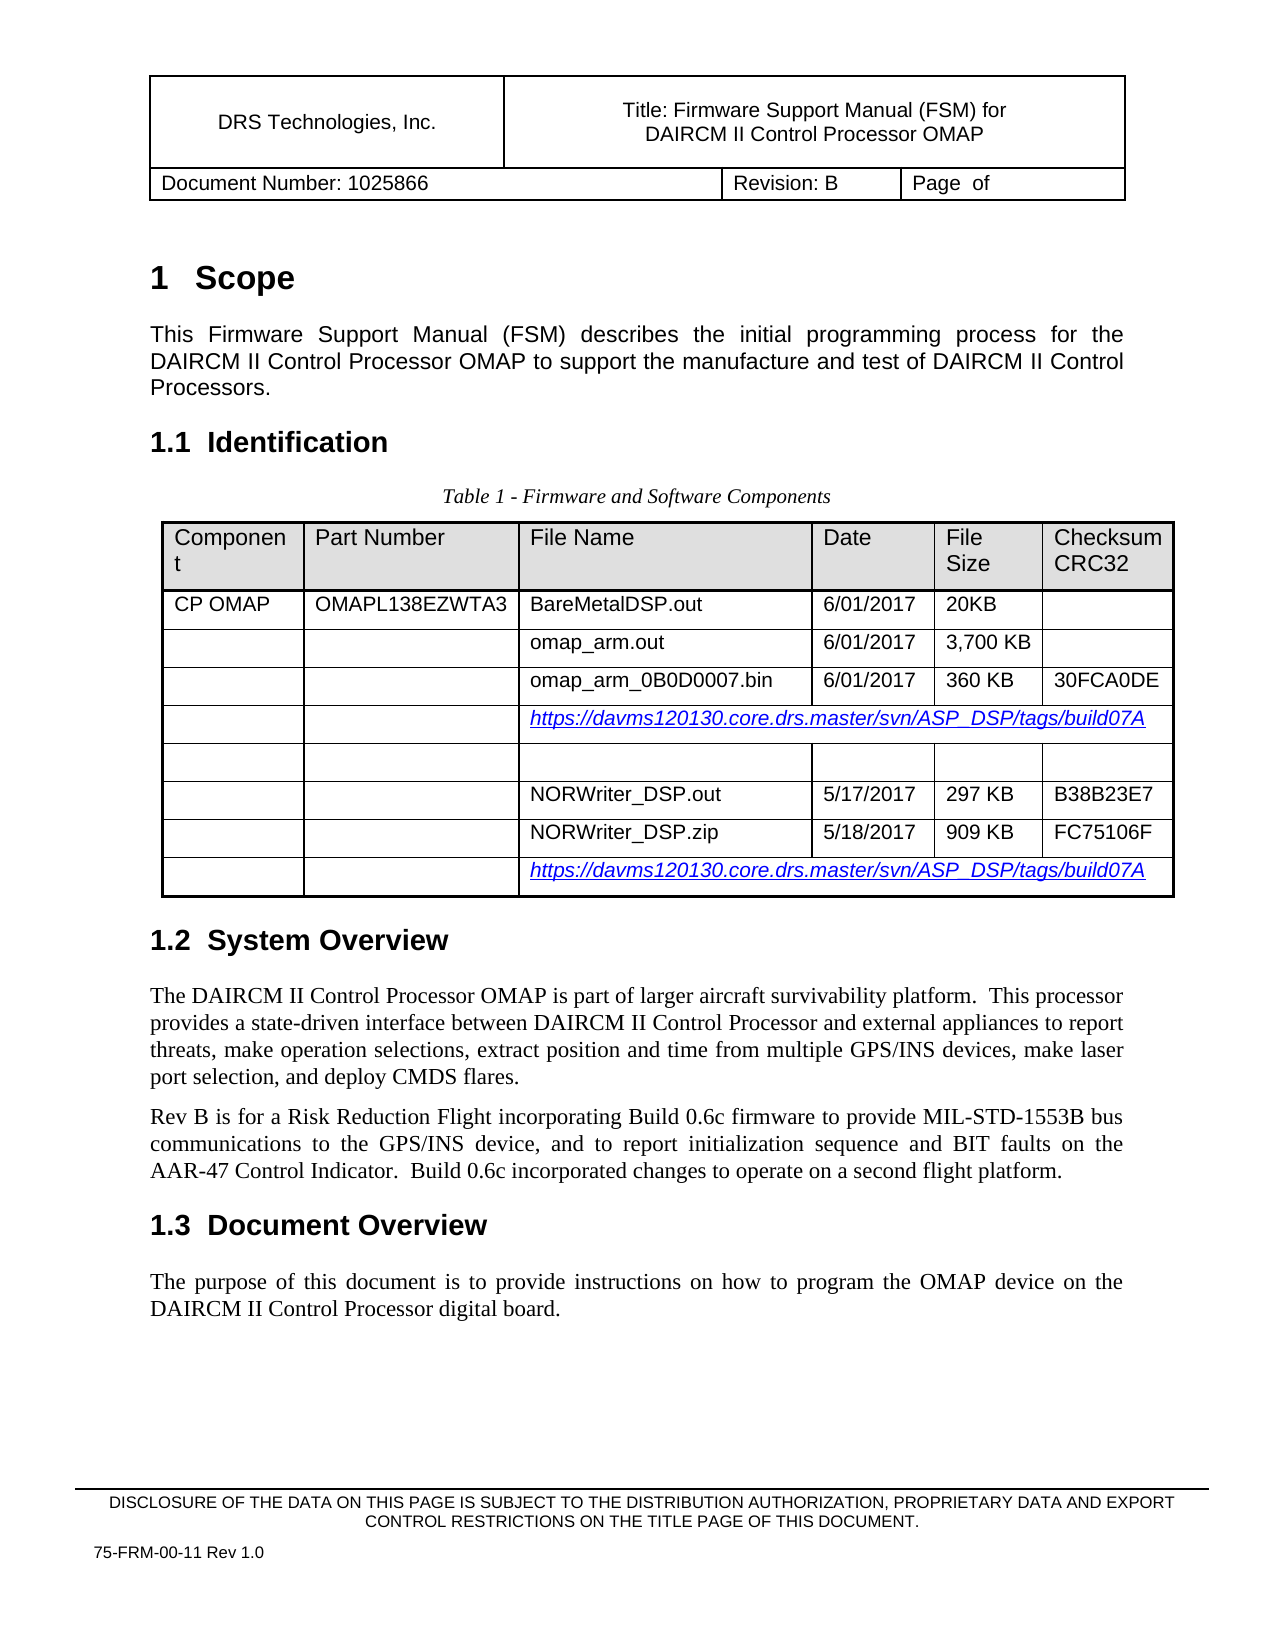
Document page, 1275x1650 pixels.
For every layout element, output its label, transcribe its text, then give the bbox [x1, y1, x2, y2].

table_cell [164, 820, 303, 857]
table_cell https://davms120130.core.drs.master/svn/ASP_DSP/tags/build07A [520, 706, 1172, 743]
table_cell [1043, 630, 1172, 667]
table_cell https://davms120130.core.drs.master/svn/ASP_DSP/tags/build07A [520, 858, 1172, 895]
table_cell NORWriter_DSP.out [520, 782, 811, 819]
table_cell 5/17/2017 [813, 782, 934, 819]
table_cell [520, 744, 811, 781]
table_cell [1043, 744, 1172, 781]
text The purpose of this document is to provide instructions on how to program the OMAP device on the DAIRCM II Control Processor digital board. [150, 1267, 1125, 1321]
table_cell BareMetalDSP.out [520, 592, 811, 628]
table_header Date [813, 524, 934, 589]
table_cell [813, 744, 934, 781]
table_cell [305, 630, 518, 667]
table_cell [305, 858, 518, 895]
table_cell OMAPL138EZWTA3 [305, 592, 518, 628]
subtitle System Overview [150, 923, 1125, 956]
table_header Component [164, 524, 303, 589]
table_cell 3,700 KB [935, 630, 1042, 667]
table_cell 360 KB [935, 668, 1042, 704]
text This Firmware Support Manual (FSM) describes the initial programming process for the DAIRCM II Control Processor OMAP to support the manufacture and test of DAIRCM II Control Processors. [150, 321, 1125, 401]
table_cell [164, 668, 303, 704]
table_header File Size [935, 524, 1042, 589]
table_cell 6/01/2017 [813, 592, 934, 628]
table_cell [935, 744, 1042, 781]
table_header File Name [520, 524, 811, 589]
table_cell [164, 630, 303, 667]
table_cell 30FCA0DE [1043, 668, 1172, 704]
subtitle Scope [150, 258, 1125, 296]
table_cell [305, 706, 518, 743]
table_header Part Number [305, 524, 518, 589]
table_cell [164, 744, 303, 781]
text Rev B is for a Risk Reduction Flight incorporating Build 0.6c firmware to provide MIL-STD-1553B bus communications to the GPS/INS device, and to report initialization sequence and BIT faults on the AAR-47 Control Indicator. Build 0.6c incorporated changes to operate on a second flight platform. [150, 1102, 1125, 1183]
table_cell 20KB [935, 592, 1042, 628]
table_cell 6/01/2017 [813, 668, 934, 704]
subtitle Identification [150, 426, 1125, 459]
text The DAIRCM II Control Processor OMAP is part of larger aircraft survivability platform. This processor provides a state-driven interface between DAIRCM II Control Processor and external appliances to report threats, make operation selections, extract position and time from multiple GPS/INS devices, make laser port selection, and deploy CMDS flares. [150, 981, 1125, 1090]
table_cell [1043, 592, 1172, 628]
subtitle Document Overview [150, 1208, 1125, 1242]
table_cell B38B23E7 [1043, 782, 1172, 819]
table_cell 297 KB [935, 782, 1042, 819]
table_cell 909 KB [935, 820, 1042, 857]
table_cell CP OMAP [164, 592, 303, 628]
table_cell [164, 706, 303, 743]
table_cell omap_arm.out [520, 630, 811, 667]
table_cell [305, 820, 518, 857]
table_cell 5/18/2017 [813, 820, 934, 857]
table_header Checksum CRC32 [1043, 524, 1172, 589]
table_cell [305, 744, 518, 781]
table_cell 6/01/2017 [813, 630, 934, 667]
table_cell [305, 782, 518, 819]
table_cell FC75106F [1043, 820, 1172, 857]
table_cell NORWriter_DSP.zip [520, 820, 811, 857]
table_cell [164, 782, 303, 819]
table_cell [164, 858, 303, 895]
table_cell [305, 668, 518, 704]
table_cell omap_arm_0B0D0007.bin [520, 668, 811, 704]
